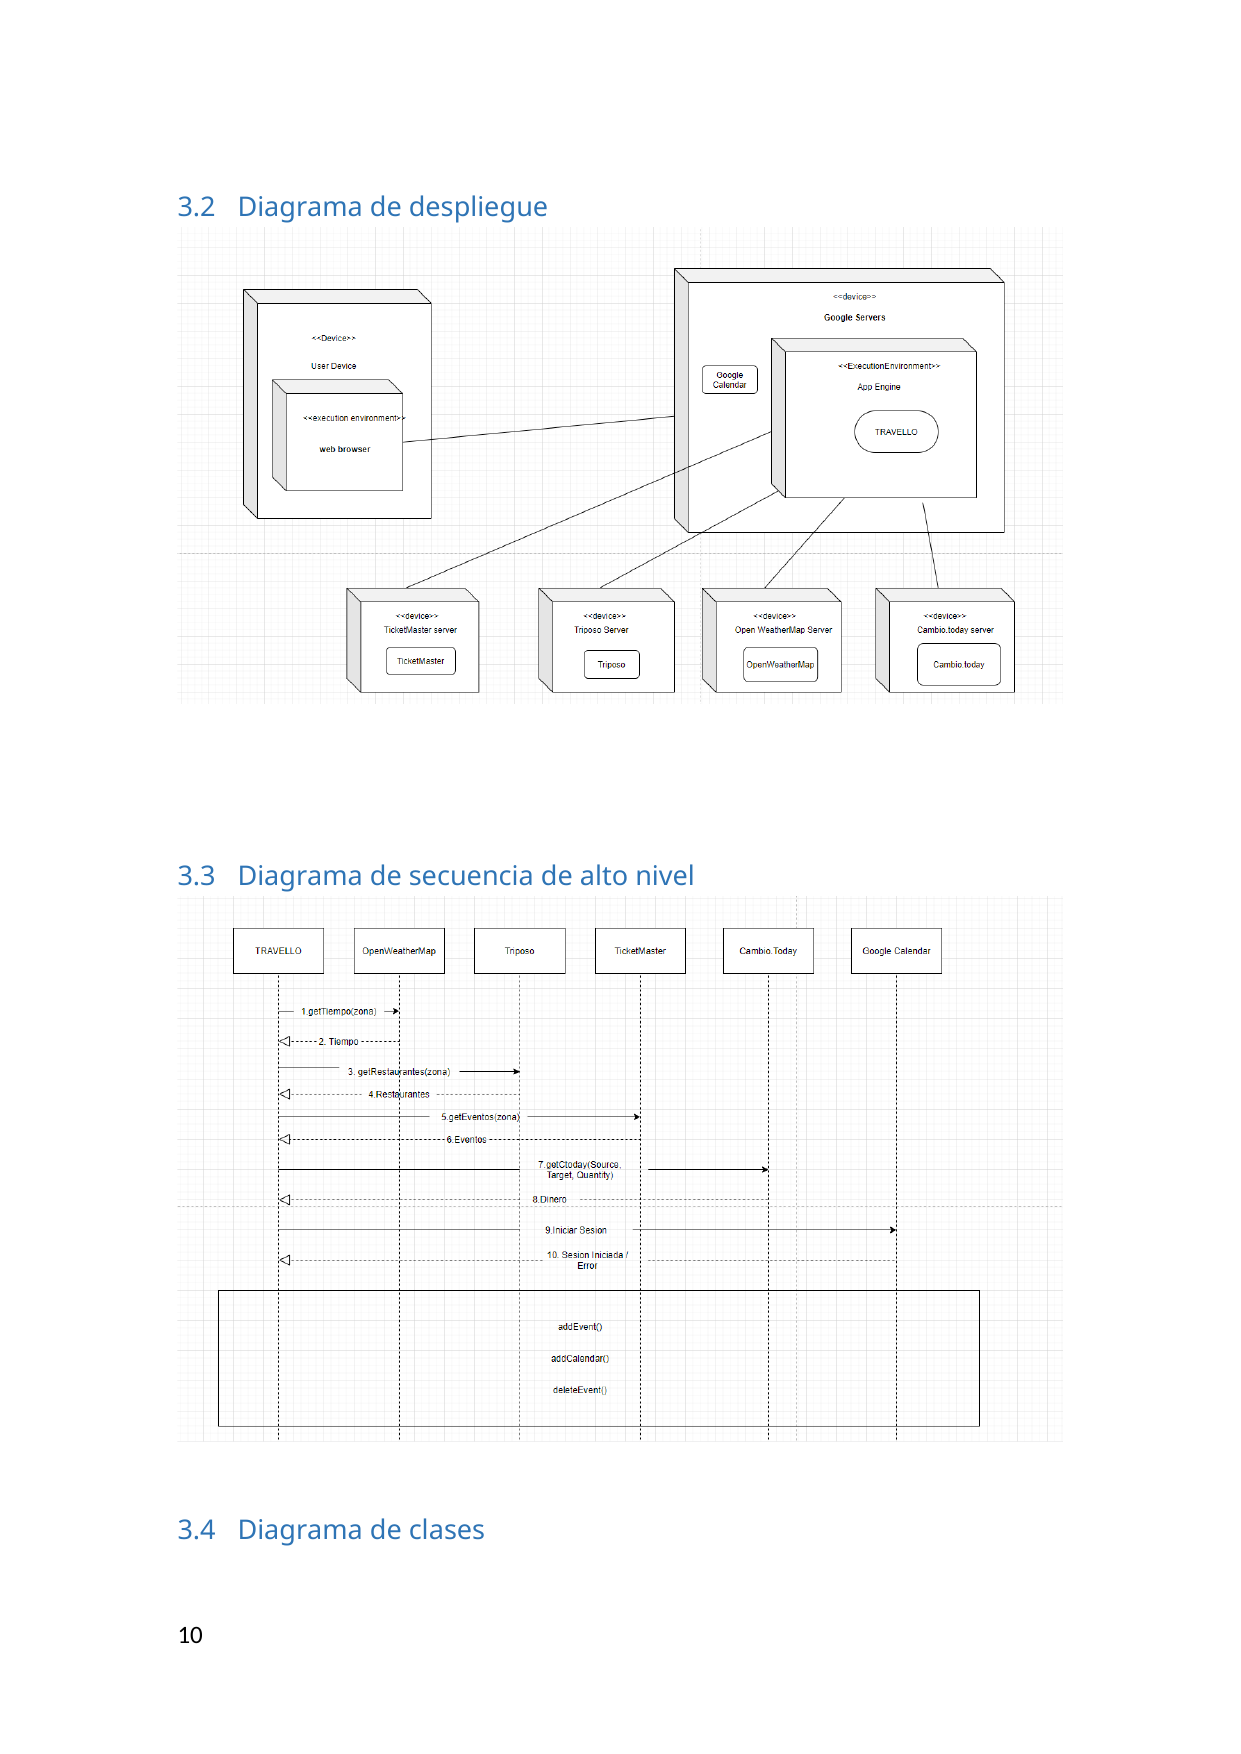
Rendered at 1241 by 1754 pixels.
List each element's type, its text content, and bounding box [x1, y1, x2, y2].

subtitle Diagrama de despliegue [177, 187, 1063, 224]
subtitle Diagrama de secuencia de alto nivel [177, 856, 1063, 893]
picture [177, 896, 1063, 1442]
subtitle Diagrama de clases [177, 1510, 1063, 1547]
picture [177, 227, 1063, 704]
